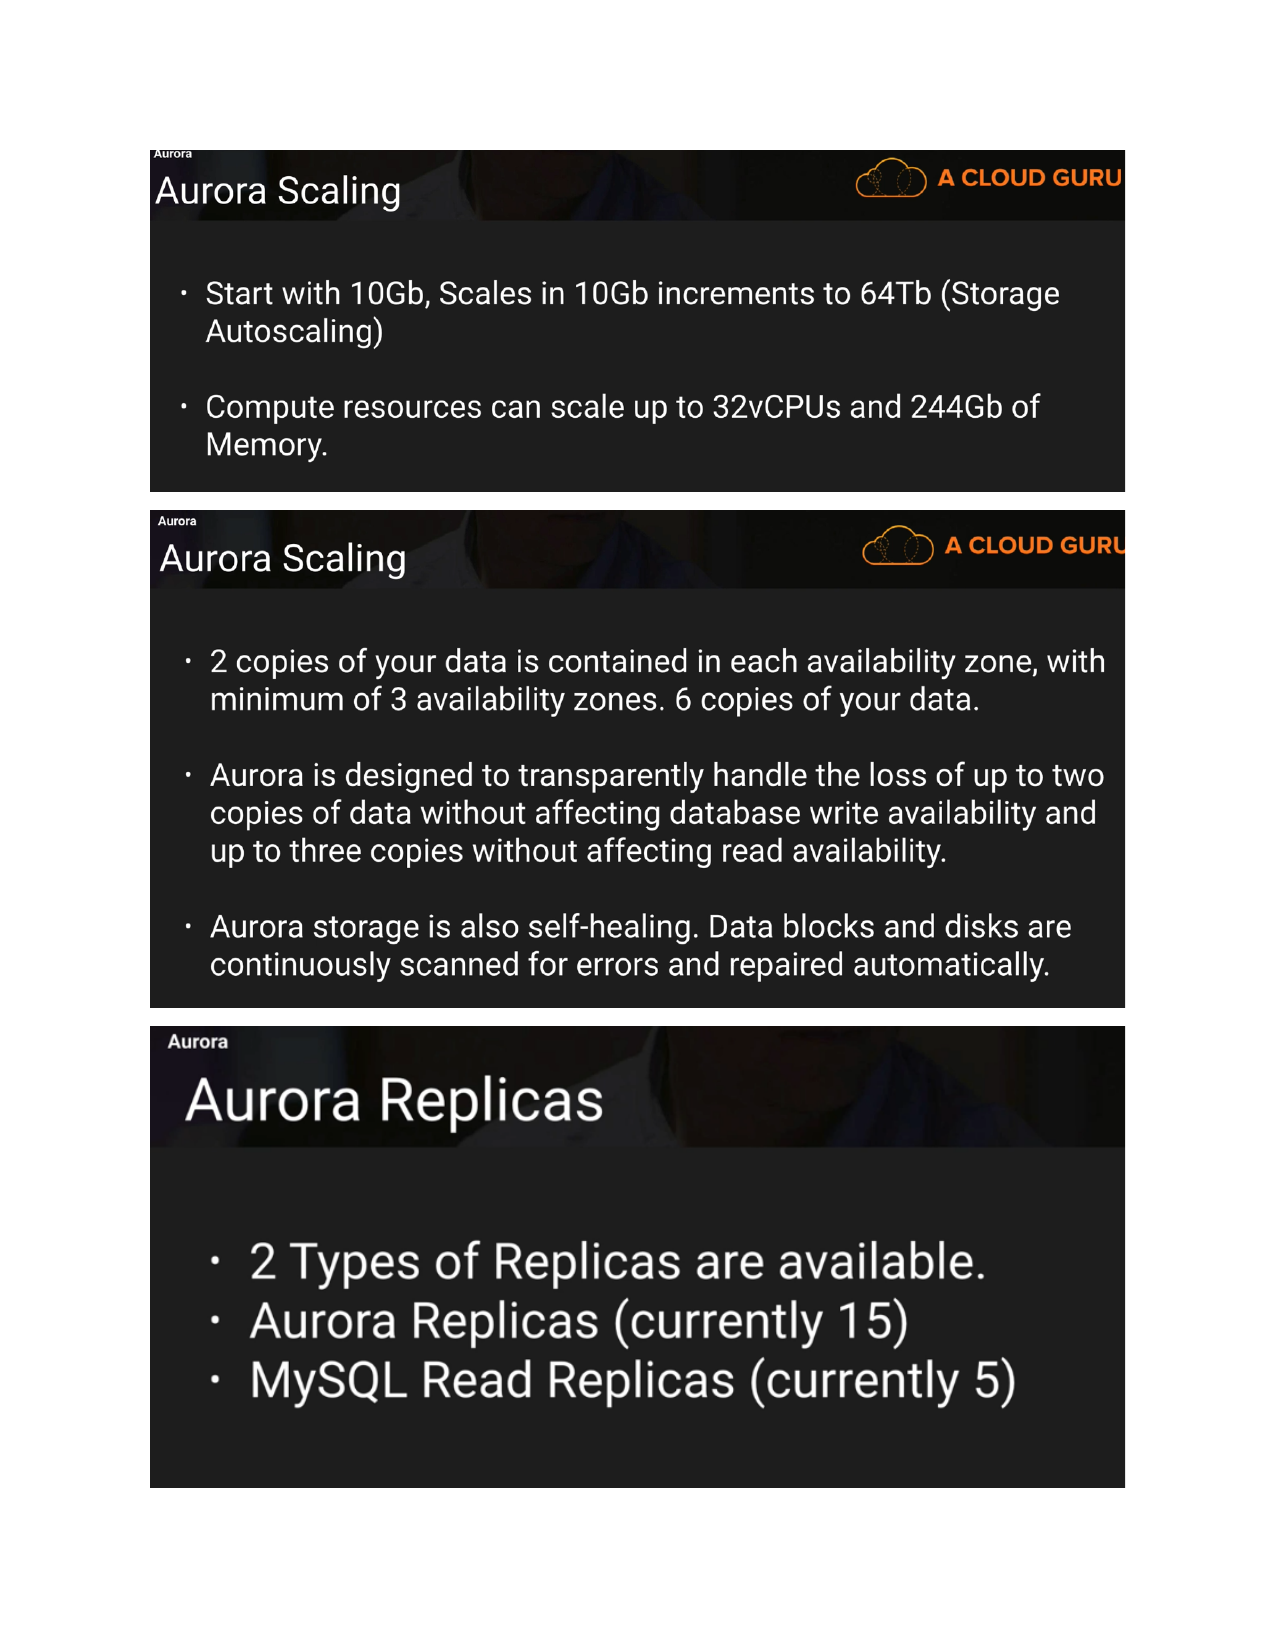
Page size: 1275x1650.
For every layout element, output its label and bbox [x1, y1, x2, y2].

picture [150, 150, 1125, 492]
picture [150, 1026, 1125, 1488]
picture [150, 510, 1125, 1008]
